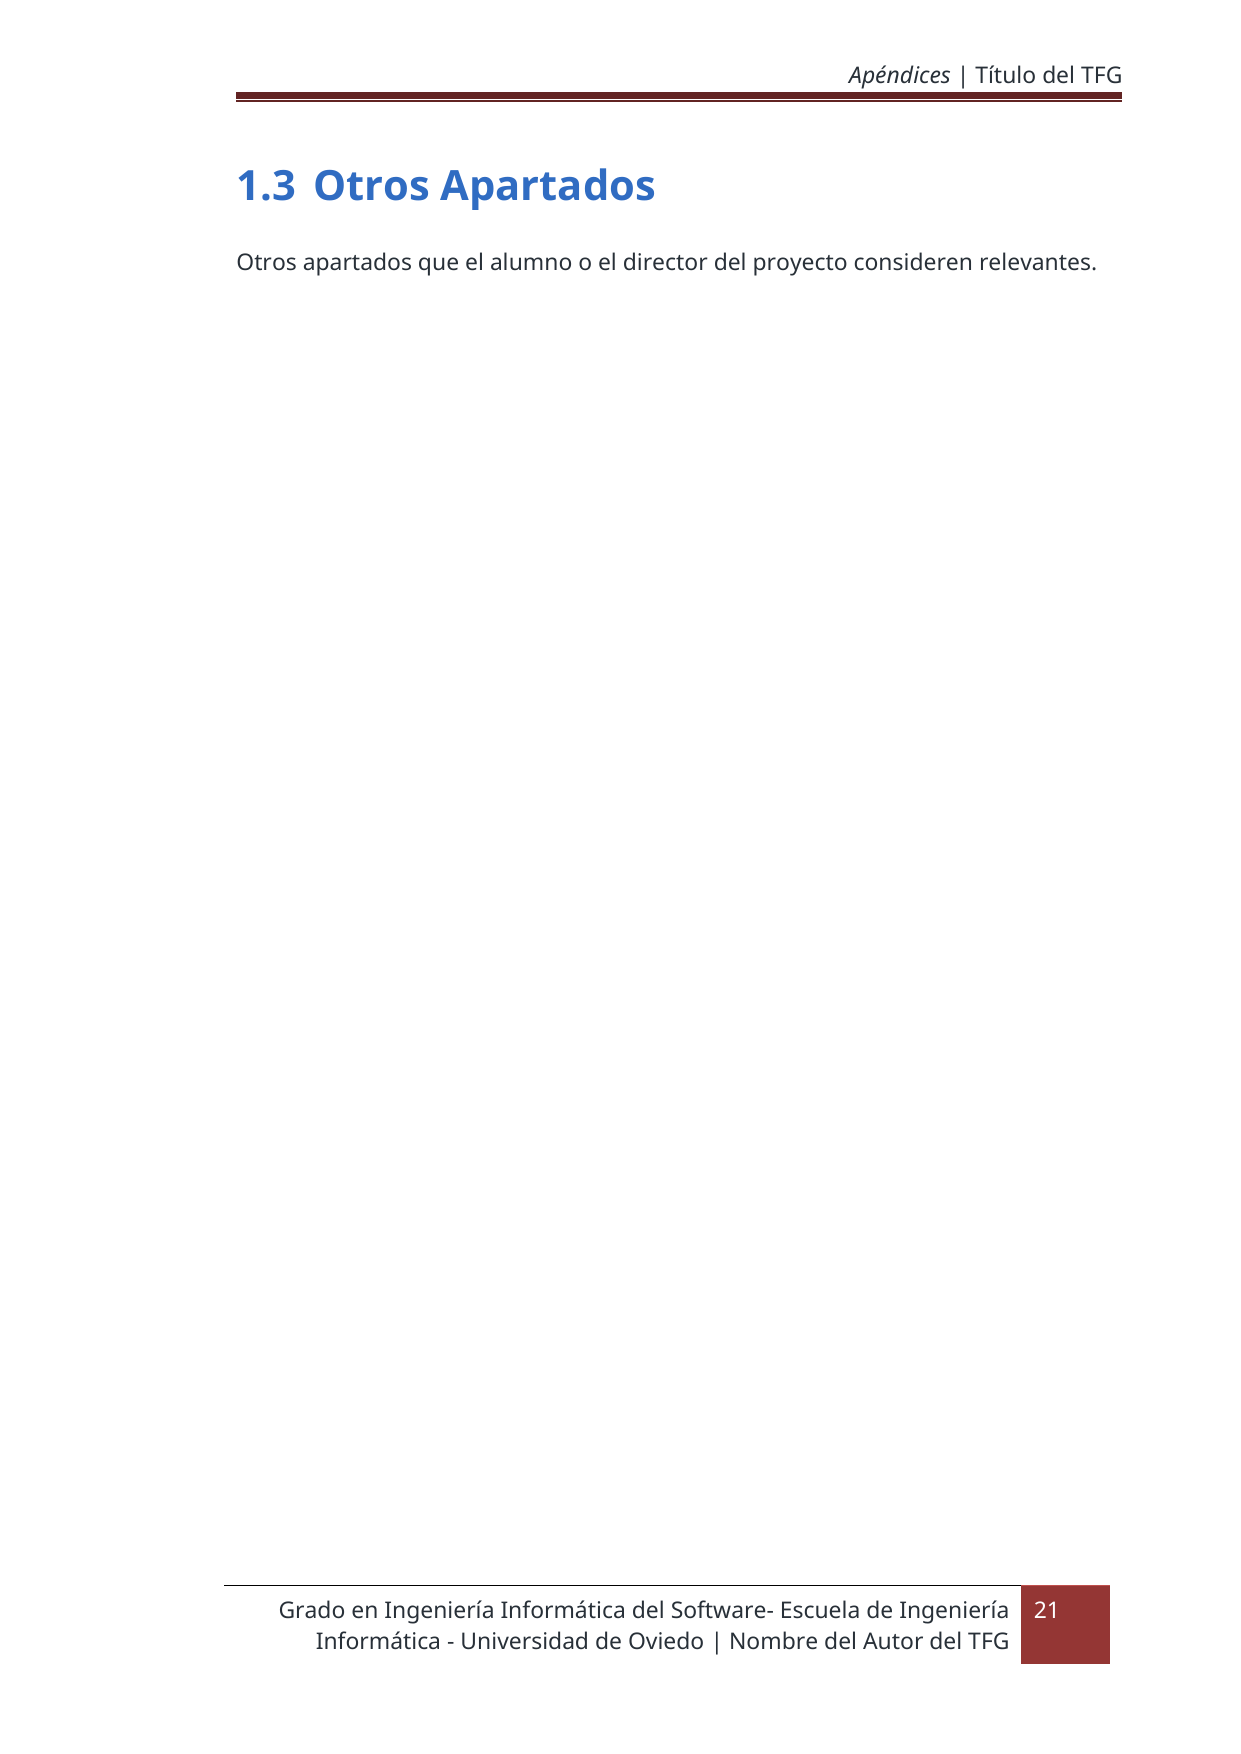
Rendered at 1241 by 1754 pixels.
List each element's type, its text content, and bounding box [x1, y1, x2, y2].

text Otros apartados que el alumno o el director del proyecto consideren relevantes. [236, 246, 1122, 277]
subtitle Otros Apartados [236, 156, 1122, 212]
